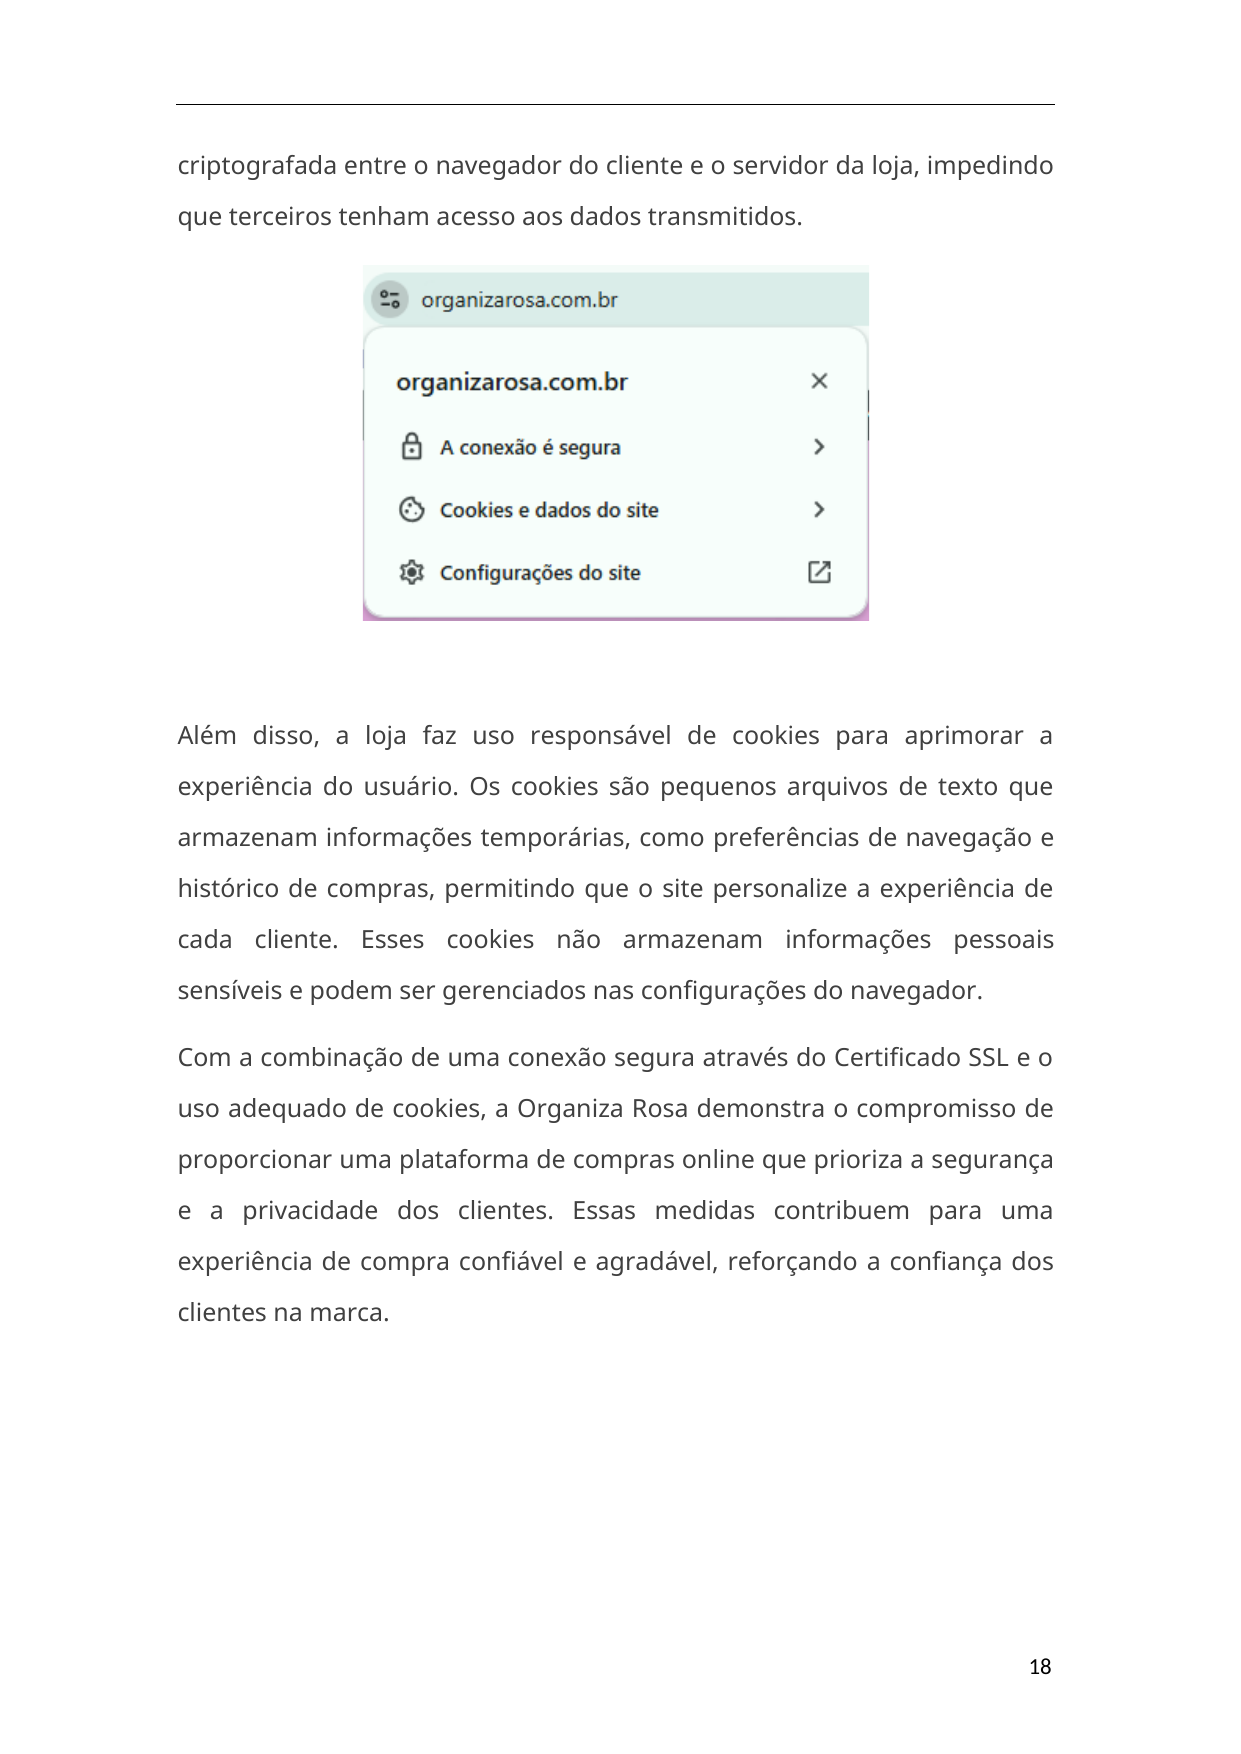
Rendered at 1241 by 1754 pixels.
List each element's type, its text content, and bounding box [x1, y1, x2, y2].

text Além disso, a loja faz uso responsável de cookies para aprimorar a experiência do usuário. Os cookies são pequenos arquivos de texto que armazenam informações temporárias, como preferências de navegação e histórico de compras, permitindo que o site personalize a experiência de cada cliente. Esses cookies não armazenam informações pessoais sensíveis e podem ser gerenciados nas configurações do navegador. [177, 717, 1055, 1007]
picture [362, 265, 870, 621]
text Com a combinação de uma conexão segura através do Certificado SSL e o uso adequado de cookies, a Organiza Rosa demonstra o compromisso de proporcionar uma plataforma de compras online que prioriza a segurança e a privacidade dos clientes. Essas medidas contribuem para uma experiência de compra confiável e agradável, reforçando a confiança dos clientes na marca. [177, 1039, 1055, 1329]
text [177, 148, 1055, 233]
